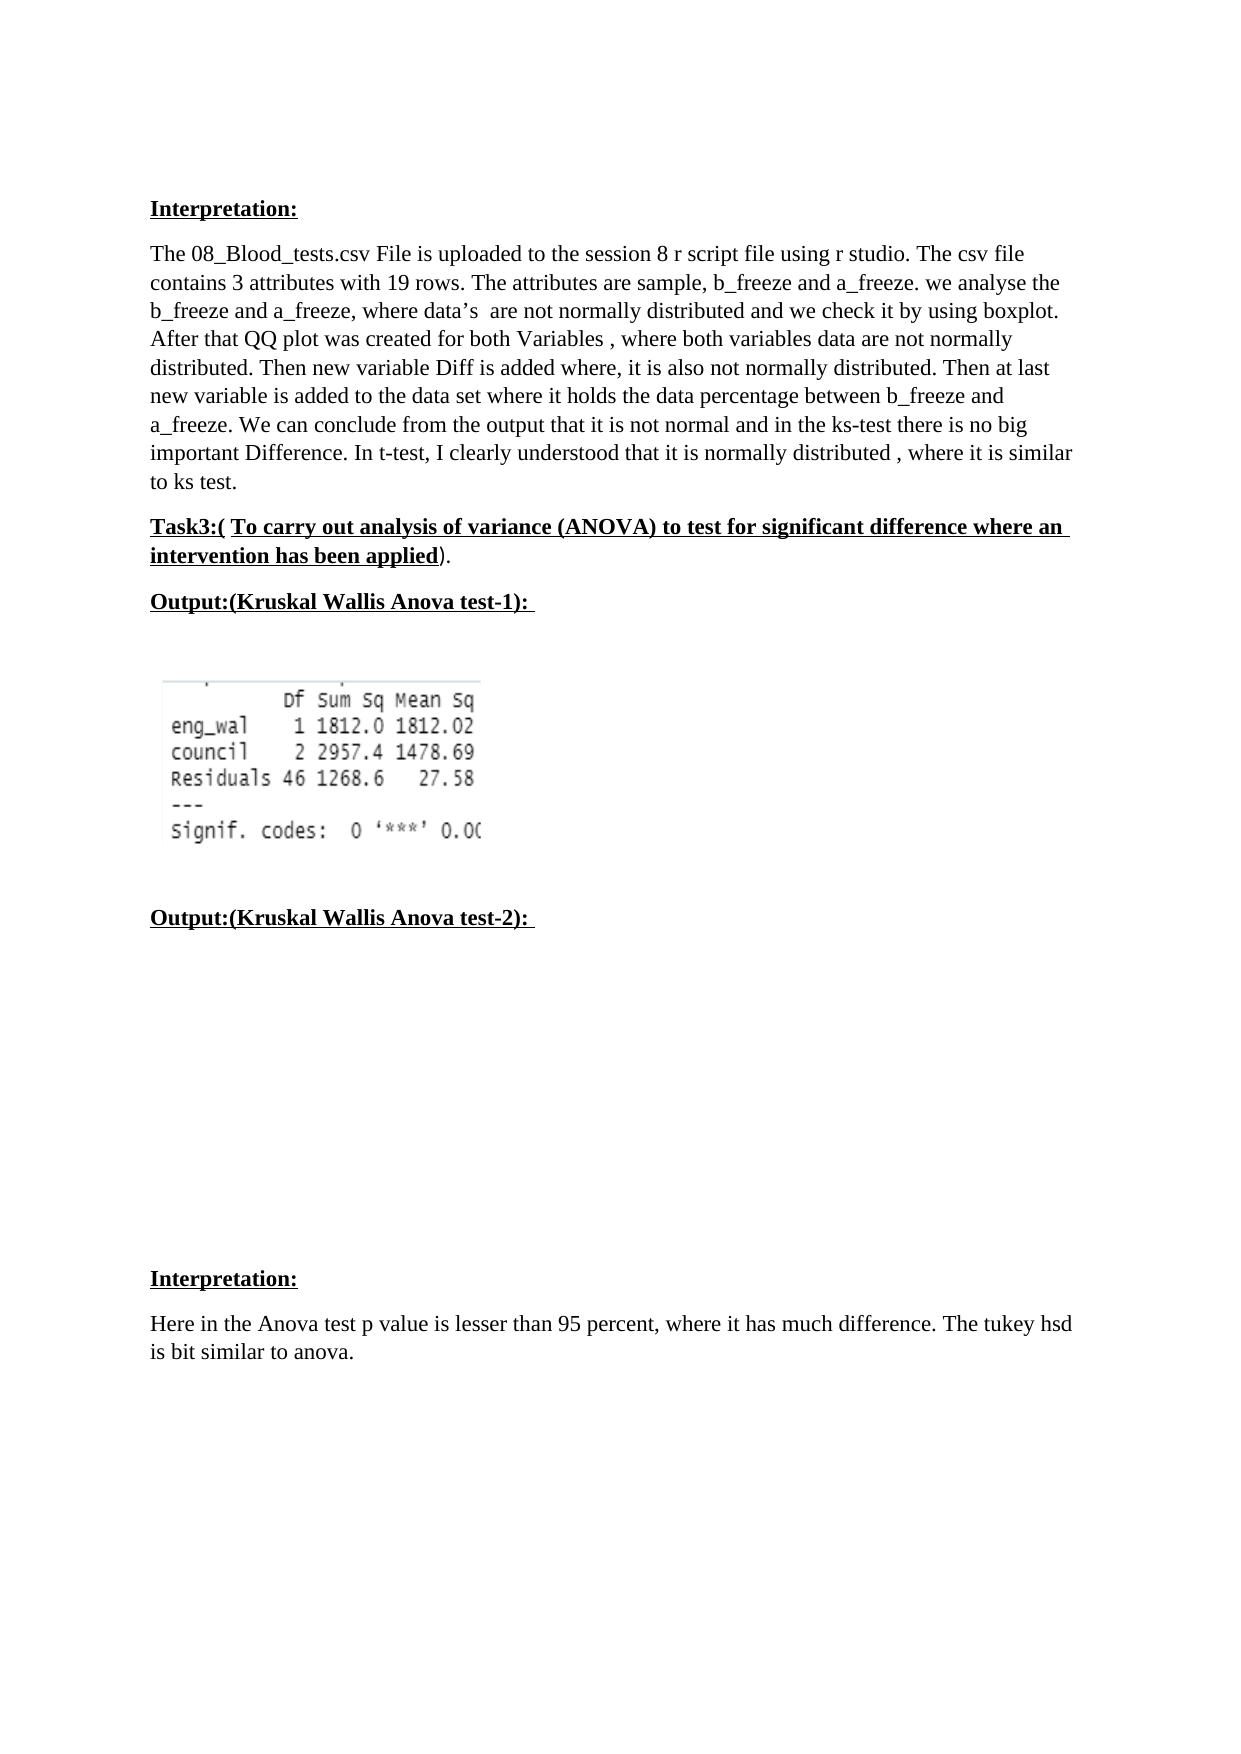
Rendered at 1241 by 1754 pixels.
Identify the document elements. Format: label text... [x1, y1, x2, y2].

picture [162, 680, 483, 844]
text Output:(Kruskal Wallis Anova test-2): [150, 904, 1090, 930]
text Here in the Anova test p value is lesser than 95 percent, where it has much difference. The tukey hsd is bit similar to anova. [150, 1310, 1090, 1365]
text Interpretation: [150, 1265, 1090, 1291]
text Interpretation: [150, 195, 1090, 221]
text Task3:( To carry out analysis of variance (ANOVA) to test for significant difference where an intervention has been applied). [150, 513, 1090, 569]
text Output:(Kruskal Wallis Anova test-1): [150, 588, 1090, 614]
text The 08_Blood_tests.csv File is uploaded to the session 8 r script file using r studio. The csv file contains 3 attributes with 19 rows. The attributes are sample, b_freeze and a_freeze. we analyse the b_freeze and a_freeze, where data’s are not normally distributed and we check it by using boxplot. After that QQ plot was created for both Variables , where both variables data are not normally distributed. Then new variable Diff is added where, it is also not normally distributed. Then at last new variable is added to the data set where it holds the data percentage between b_freeze and a_freeze. We can conclude from the output that it is not normal and in the ks-test there is no big important Difference. In t-test, I clearly understood that it is normally distributed , where it is similar to ks test. [150, 240, 1090, 494]
